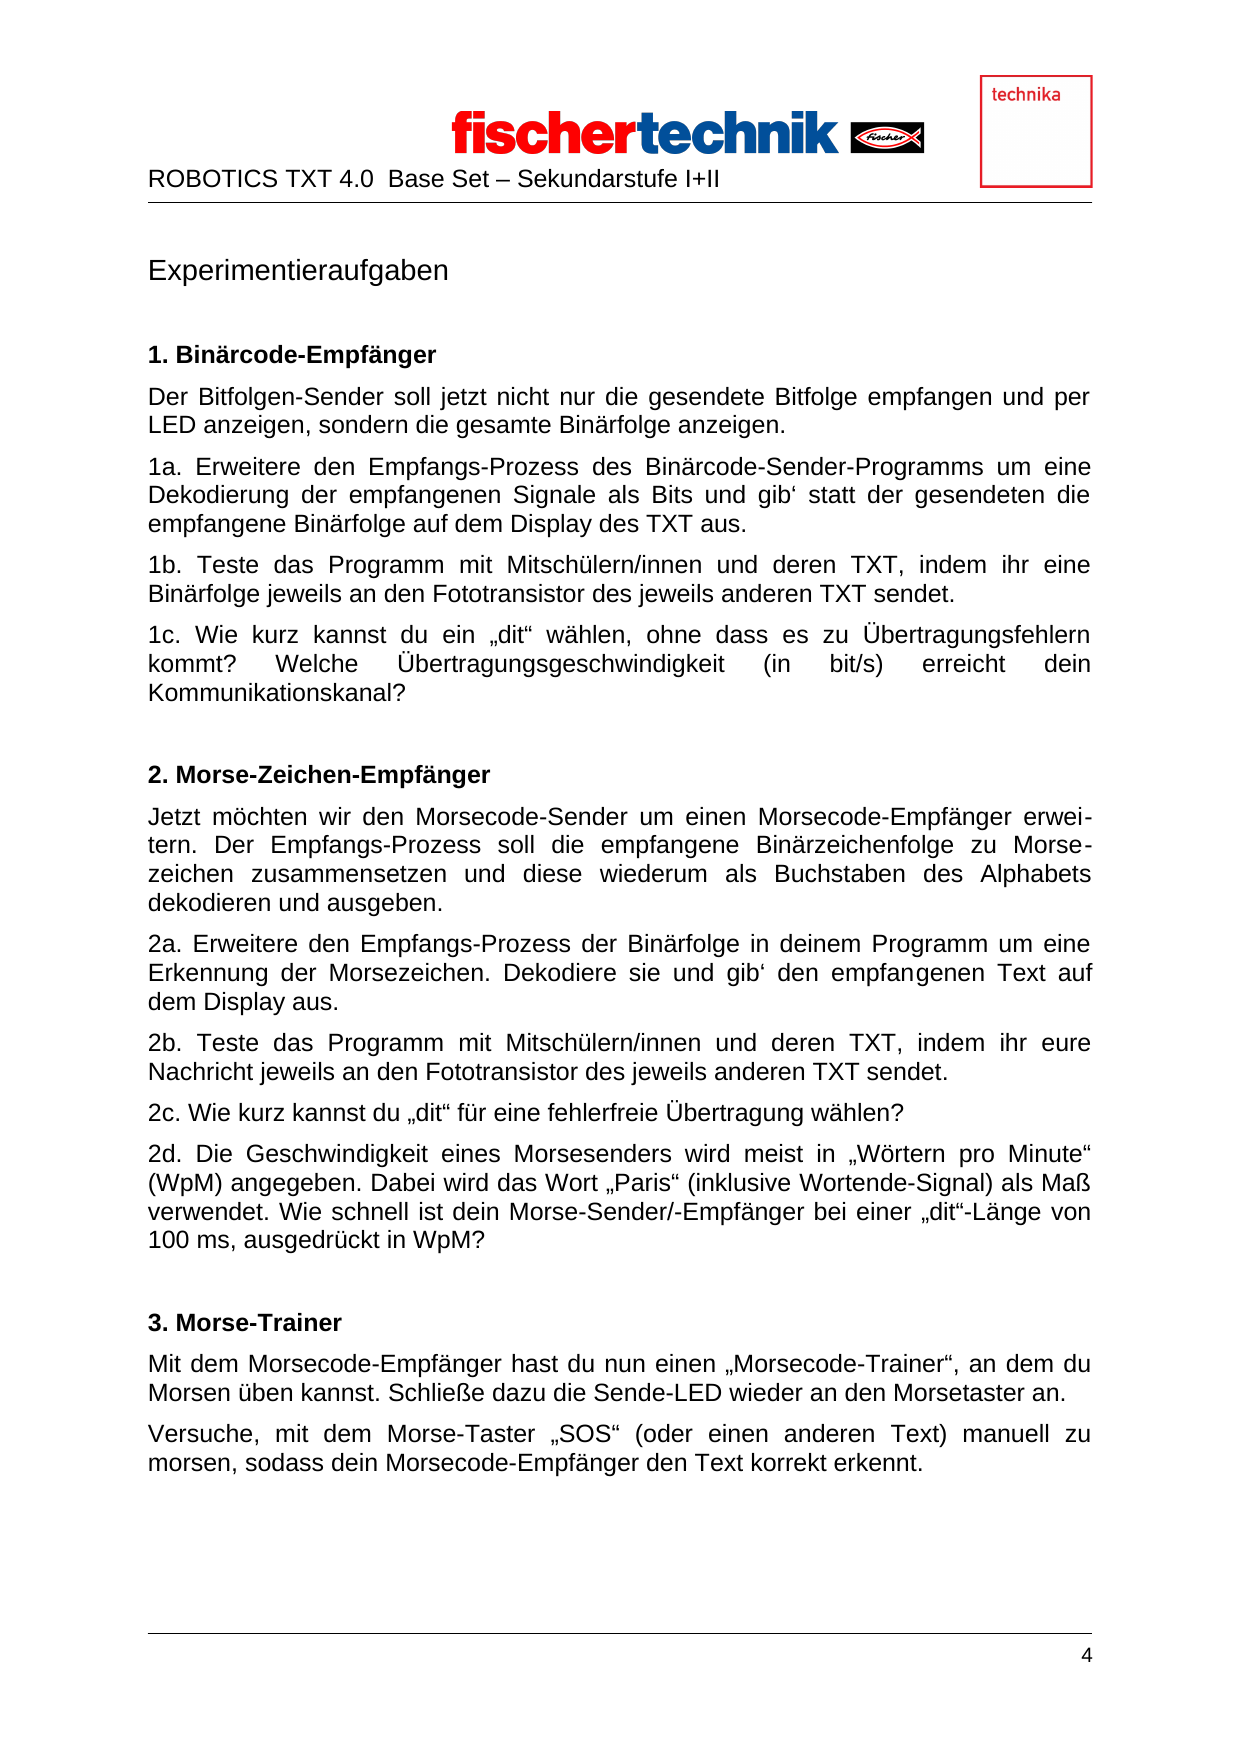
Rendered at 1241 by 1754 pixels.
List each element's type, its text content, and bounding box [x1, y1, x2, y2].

text 1. Binärcode-Empfänger [148, 340, 1092, 369]
text 2d. Die Geschwindigkeit eines Morsesenders wird meist in „Wörtern pro Minute“ (WpM) angegeben. Dabei wird das Wort „Paris“ (inklusive Wortende-Signal) als Maß verwendet. Wie schnell ist dein Morse-Sender/-Empfänger bei einer „dit“-Länge von 100 ms, ausgedrückt in WpM? [148, 1139, 1092, 1254]
picture [451, 111, 925, 154]
text Mit dem Morsecode-Empfänger hast du nun einen „Morsecode-Trainer“, an dem du Morsen üben kannst. Schließe dazu die Sende-LED wieder an den Morsetaster an. [148, 1349, 1092, 1407]
picture [979, 75, 1093, 188]
text 2b. Teste das Programm mit Mitschülern/innen und deren TXT, indem ihr eure Nachricht jeweils an den Fototransistor des jeweils anderen TXT sendet. [148, 1028, 1092, 1085]
text 1b. Teste das Programm mit Mitschülern/innen und deren TXT, indem ihr eine Binärfolge jeweils an den Fototransistor des jeweils anderen TXT sendet. [148, 550, 1092, 608]
text 1a. Erweitere den Empfangs-Prozess des Binärcode-Sender-Programms um eine Dekodierung der empfangenen Signale als Bits und gib‘ statt der gesendeten die empfangene Binärfolge auf dem Display des TXT aus. [148, 452, 1092, 538]
text 2c. Wie kurz kannst du „dit“ für eine fehlerfreie Übertragung wählen? [148, 1098, 1092, 1127]
text Jetzt möchten wir den Morsecode-Sender um einen Morsecode-Empfänger erweitern. Der Empfangs-Prozess soll die empfangene Binärzeichenfolge zu Morsezeichen zusammensetzen und diese wiederum als Buchstaben des Alphabets dekodieren und ausgeben. [148, 802, 1092, 917]
text 2a. Erweitere den Empfangs-Prozess der Binärfolge in deinem Programm um eine Erkennung der Morsezeichen. Dekodiere sie und gib‘ den empfangenen Text auf dem Display aus. [148, 929, 1092, 1015]
subtitle Experimentieraufgaben [148, 253, 1092, 287]
text 2. Morse-Zeichen-Empfänger [148, 760, 1092, 789]
text Der Bitfolgen-Sender soll jetzt nicht nur die gesendete Bitfolge empfangen und per LED anzeigen, sondern die gesamte Binärfolge anzeigen. [148, 382, 1092, 439]
text 3. Morse-Trainer [148, 1308, 1092, 1337]
text 1c. Wie kurz kannst du ein „dit“ wählen, ohne dass es zu Übertragungsfehlern kommt? Welche Übertragungsgeschwindigkeit (in bit/s) erreicht dein Kommunikationskanal? [148, 620, 1092, 707]
text Versuche, mit dem Morse-Taster „SOS“ (oder einen anderen Text) manuell zu morsen, sodass dein Morsecode-Empfänger den Text korrekt erkennt. [148, 1419, 1092, 1477]
